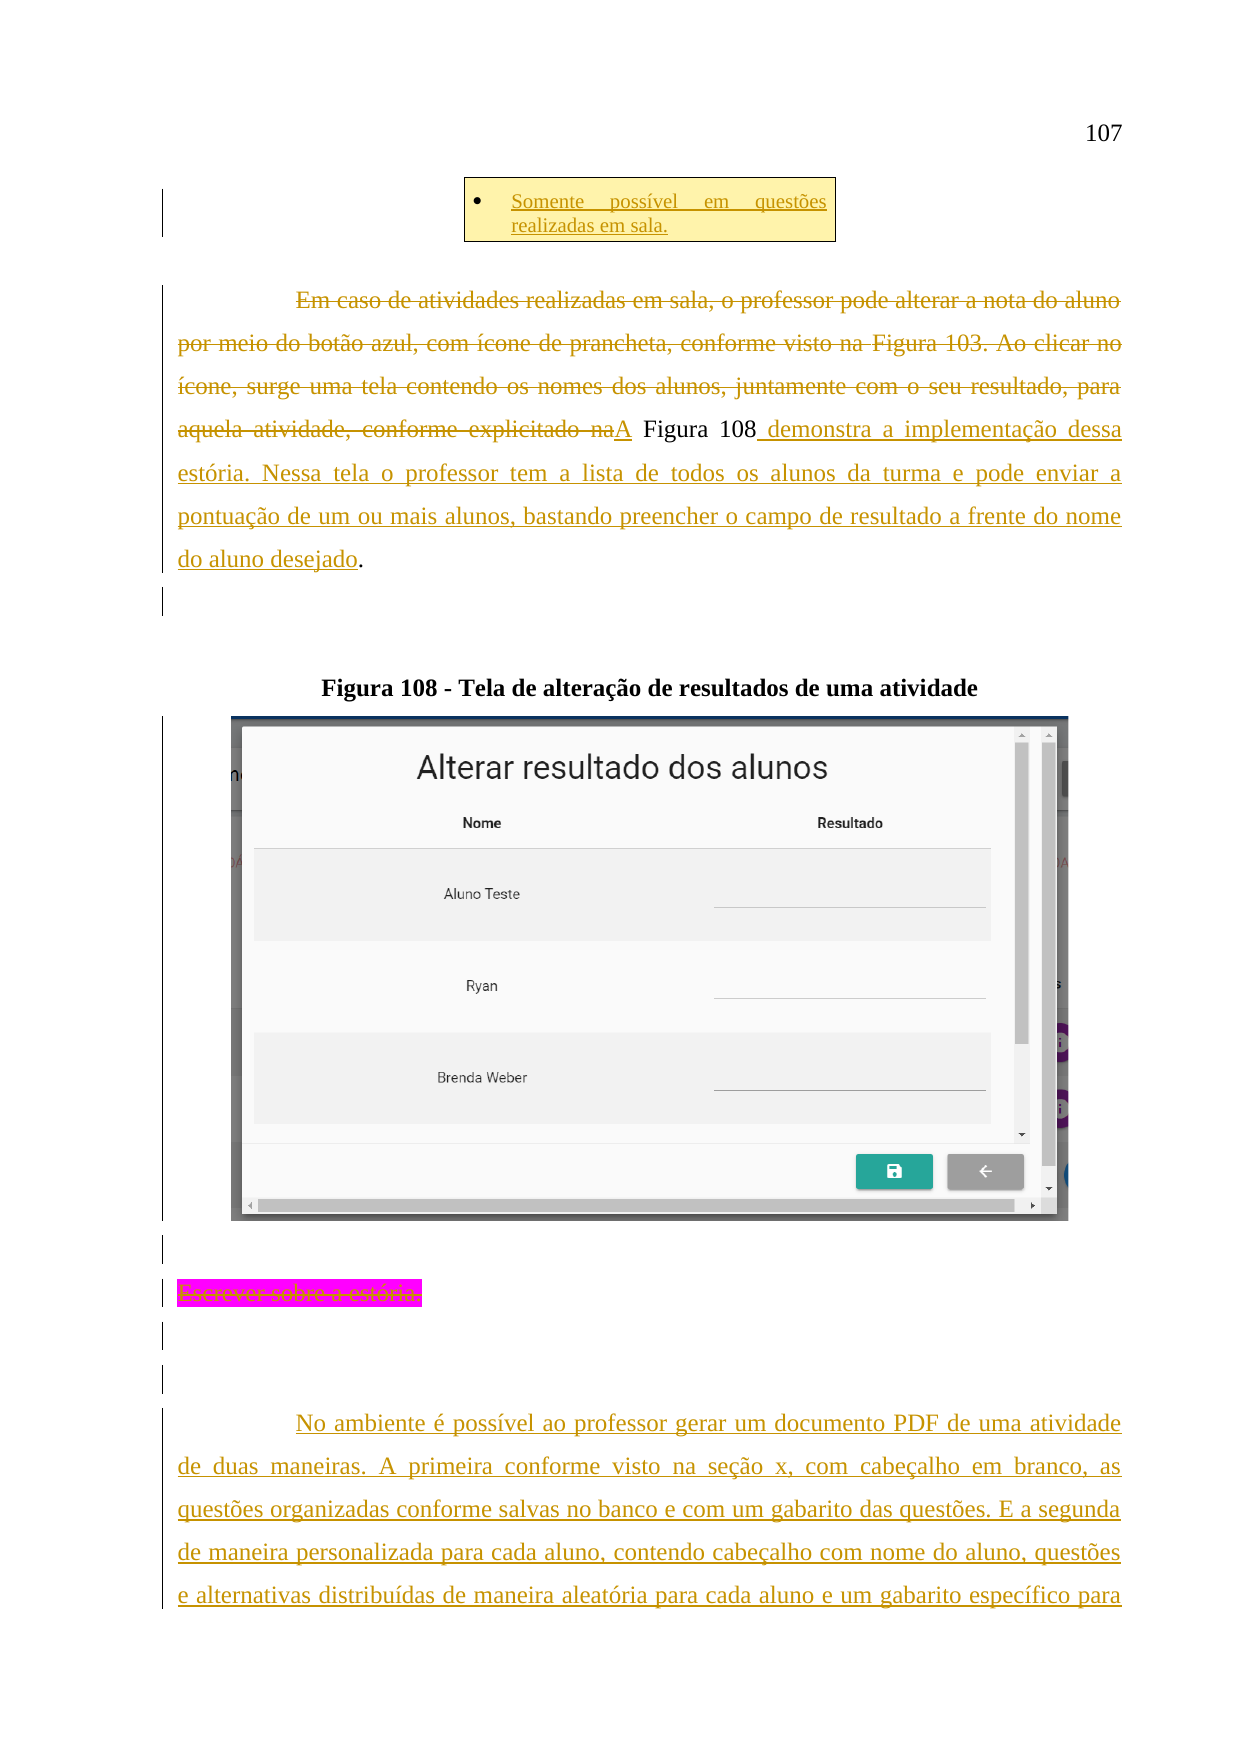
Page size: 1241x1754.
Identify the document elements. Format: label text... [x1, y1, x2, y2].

text . [177, 484, 1122, 526]
text . [177, 527, 1122, 573]
text . [177, 285, 1122, 483]
picture [231, 716, 1069, 1221]
